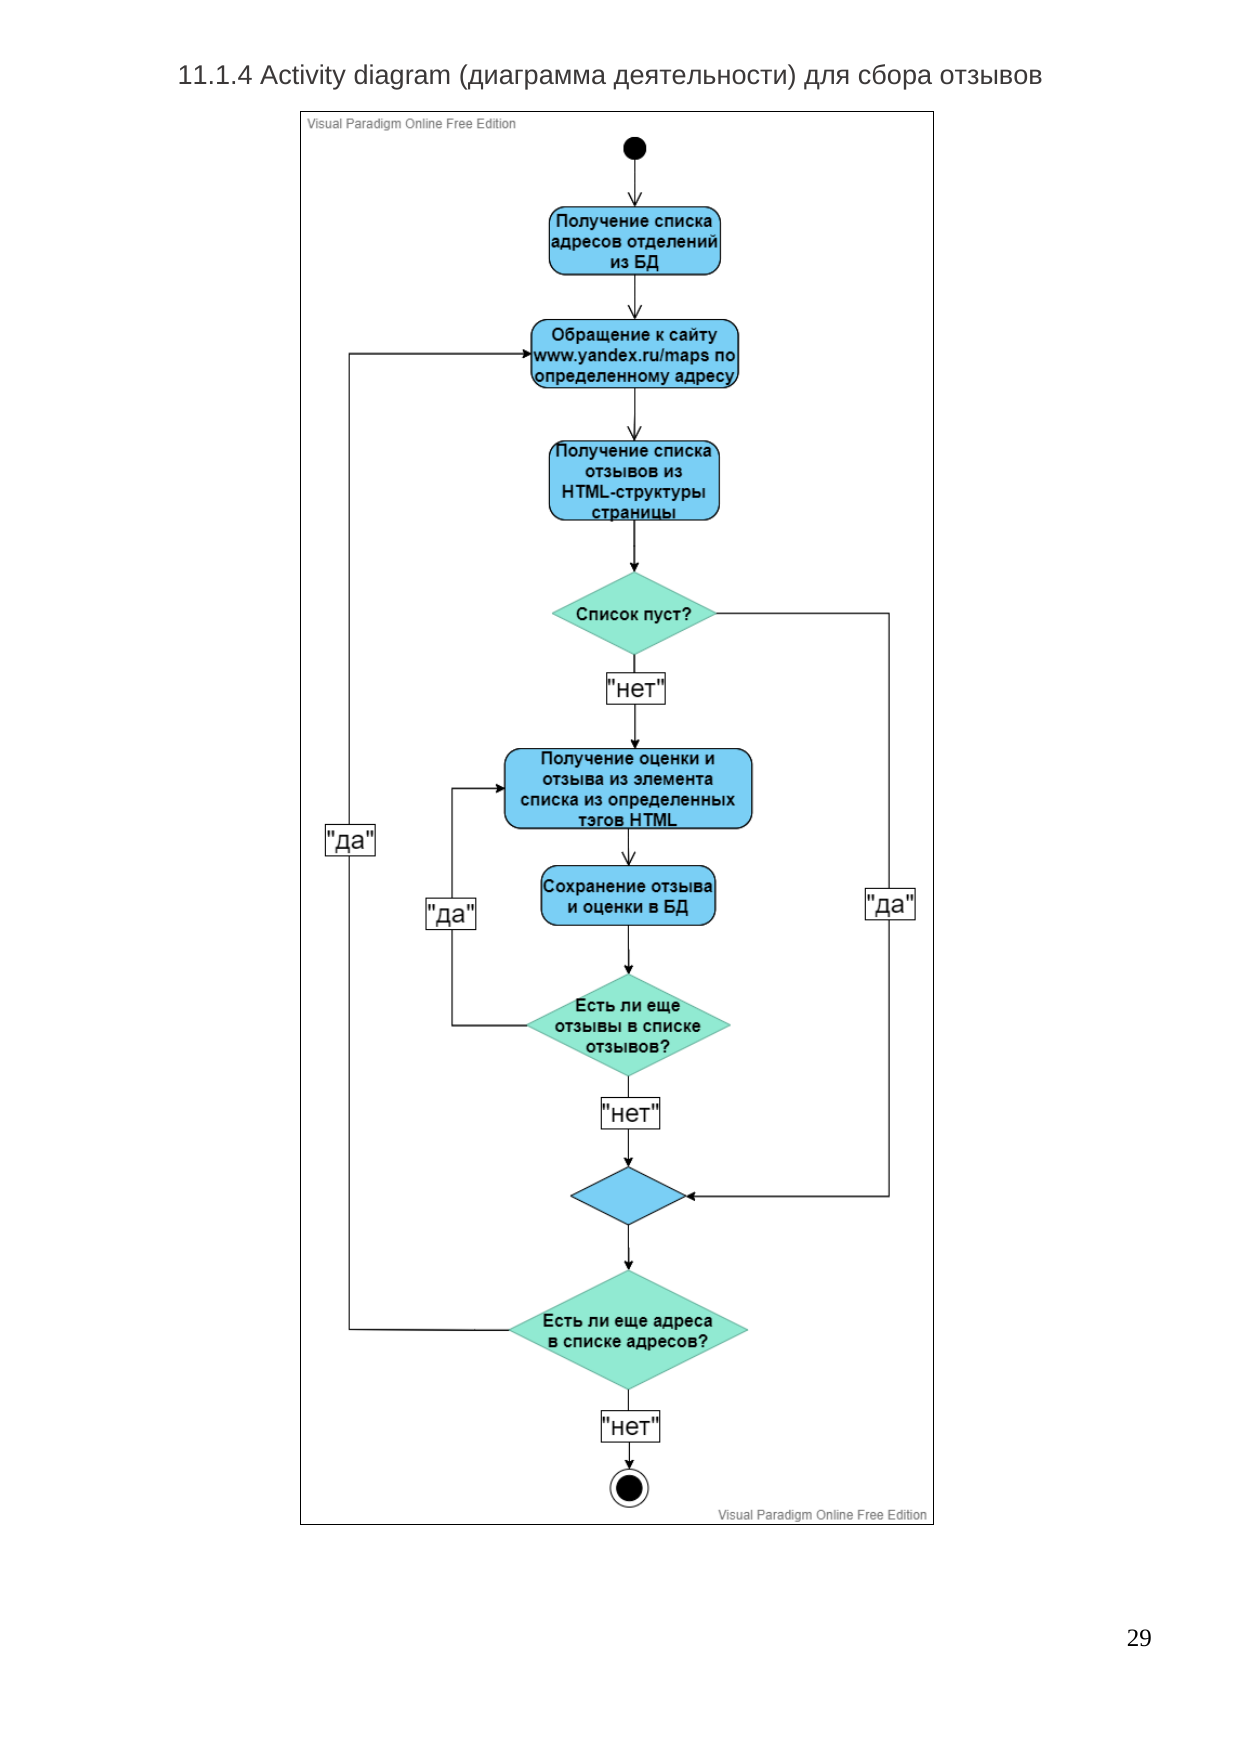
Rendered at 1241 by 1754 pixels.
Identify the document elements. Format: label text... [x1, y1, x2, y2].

picture [301, 112, 933, 1522]
text 11.1.4 Activity diagram (диаграмма деятельности) для сбора отзывов [177, 59, 1152, 90]
